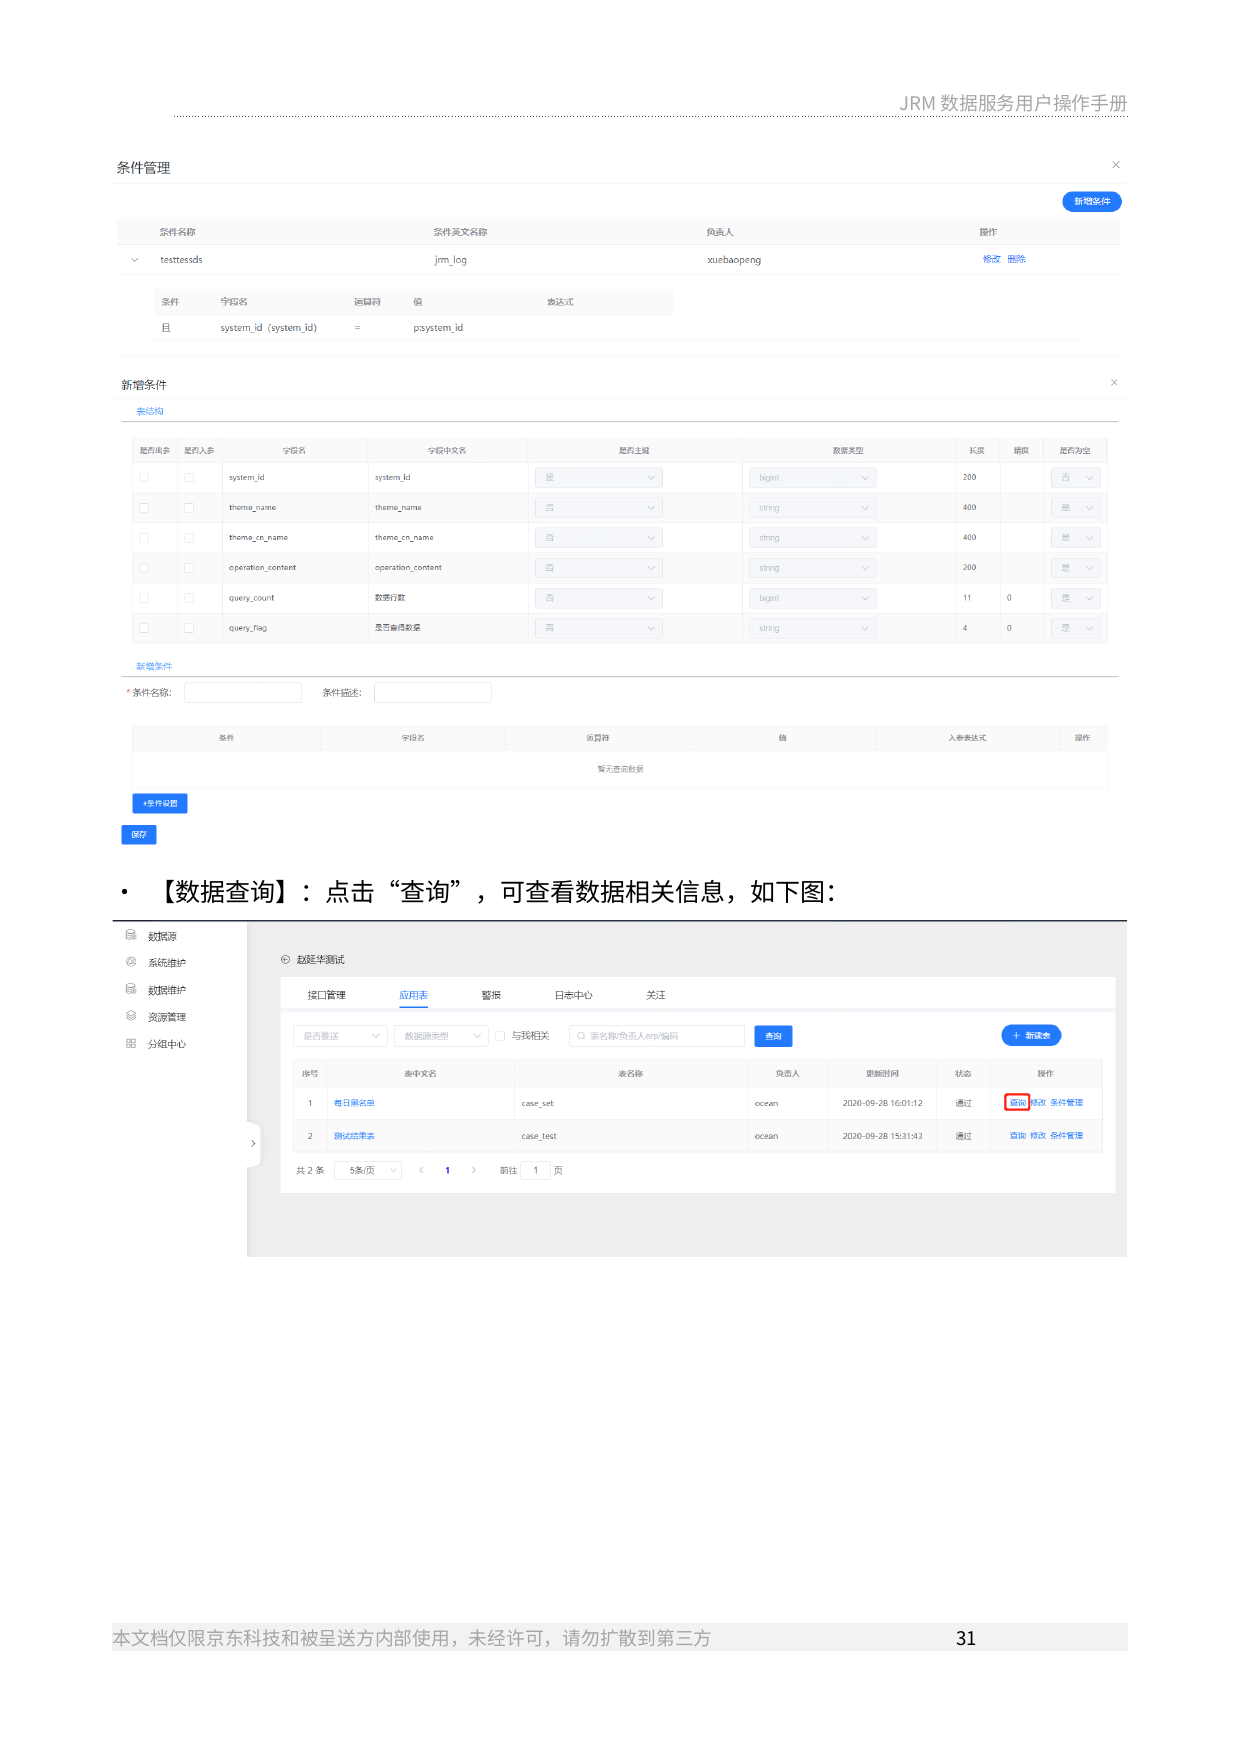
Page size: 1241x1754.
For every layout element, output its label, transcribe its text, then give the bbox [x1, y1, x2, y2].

text 【数据查询】：点击“查询”，可查看数据相关信息，如下图： [112, 858, 1128, 912]
picture [112, 150, 1128, 363]
picture [112, 920, 1128, 1257]
picture [112, 371, 1128, 850]
